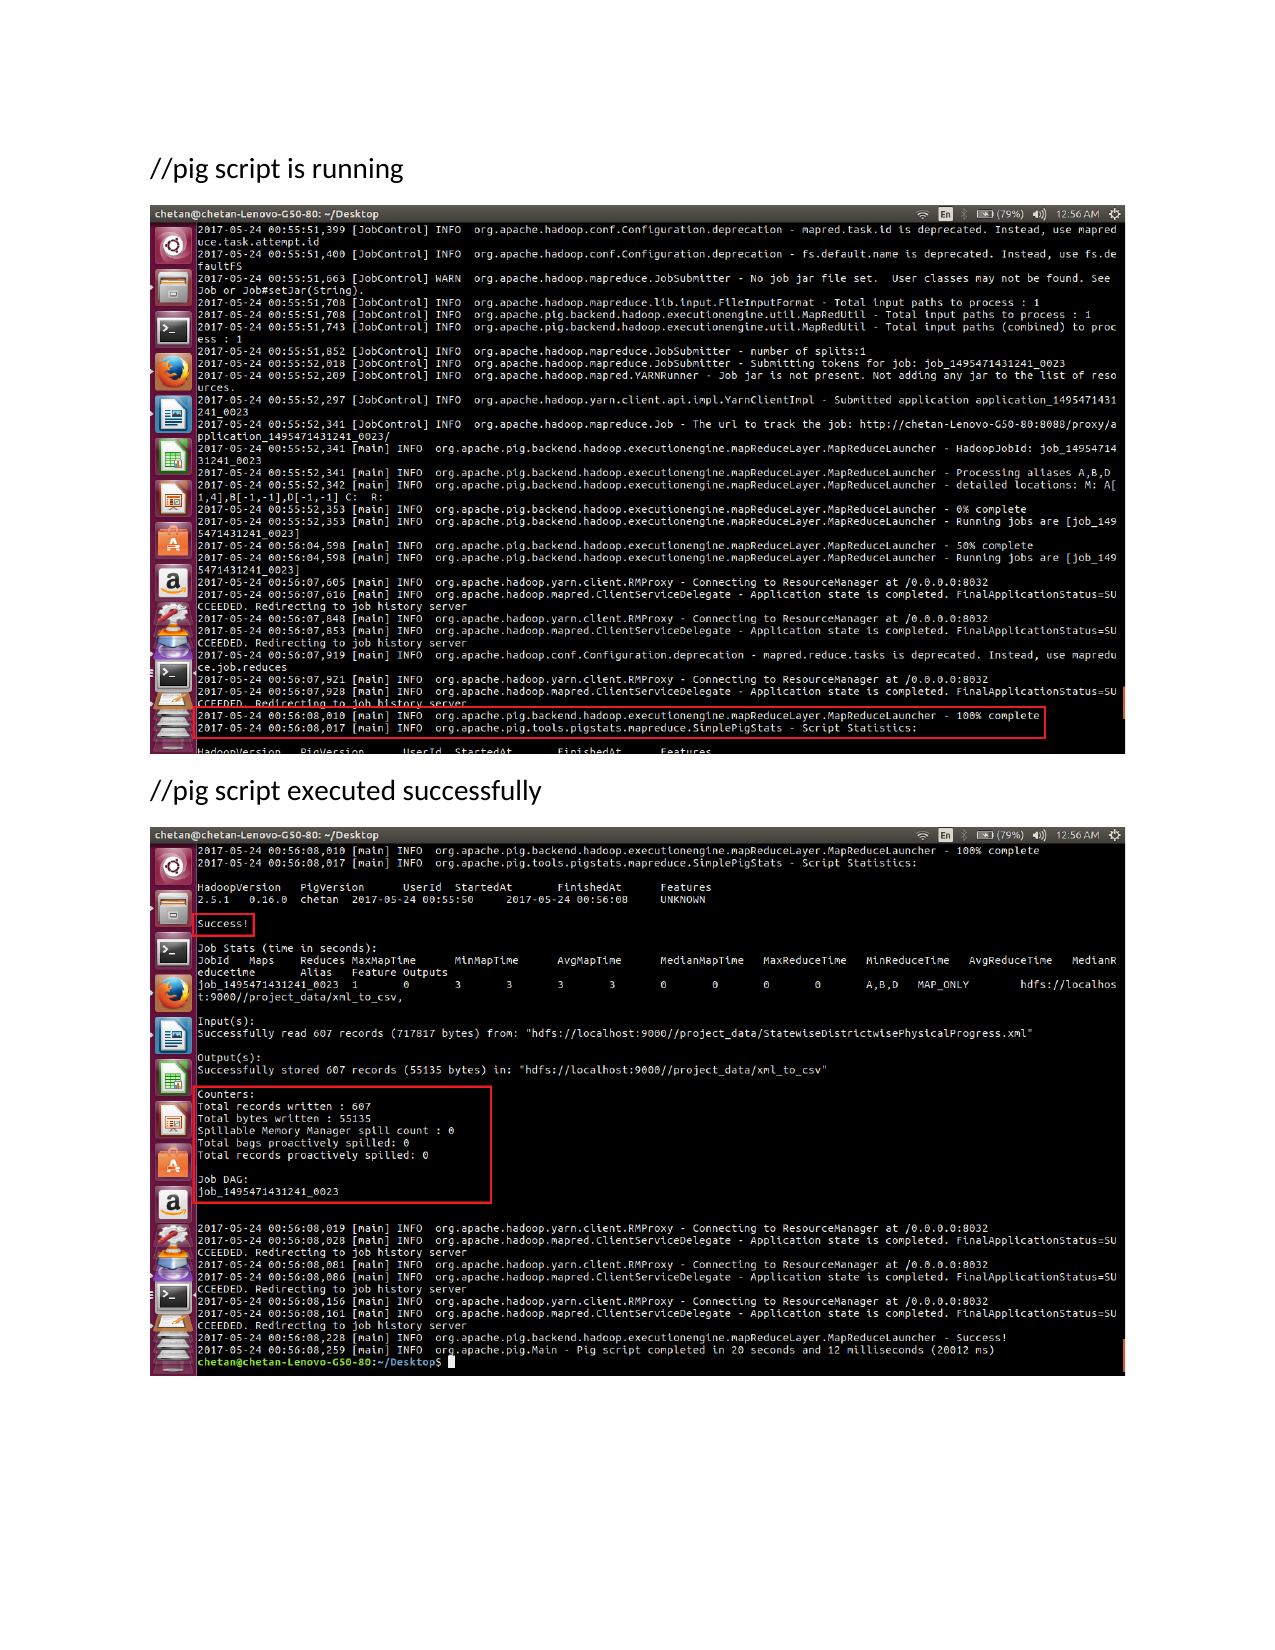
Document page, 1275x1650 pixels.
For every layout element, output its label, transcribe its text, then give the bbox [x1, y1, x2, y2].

text //pig script executed successfully [150, 772, 1125, 808]
picture [150, 205, 1125, 754]
text //pig script is running [150, 150, 1125, 186]
picture [150, 827, 1125, 1376]
